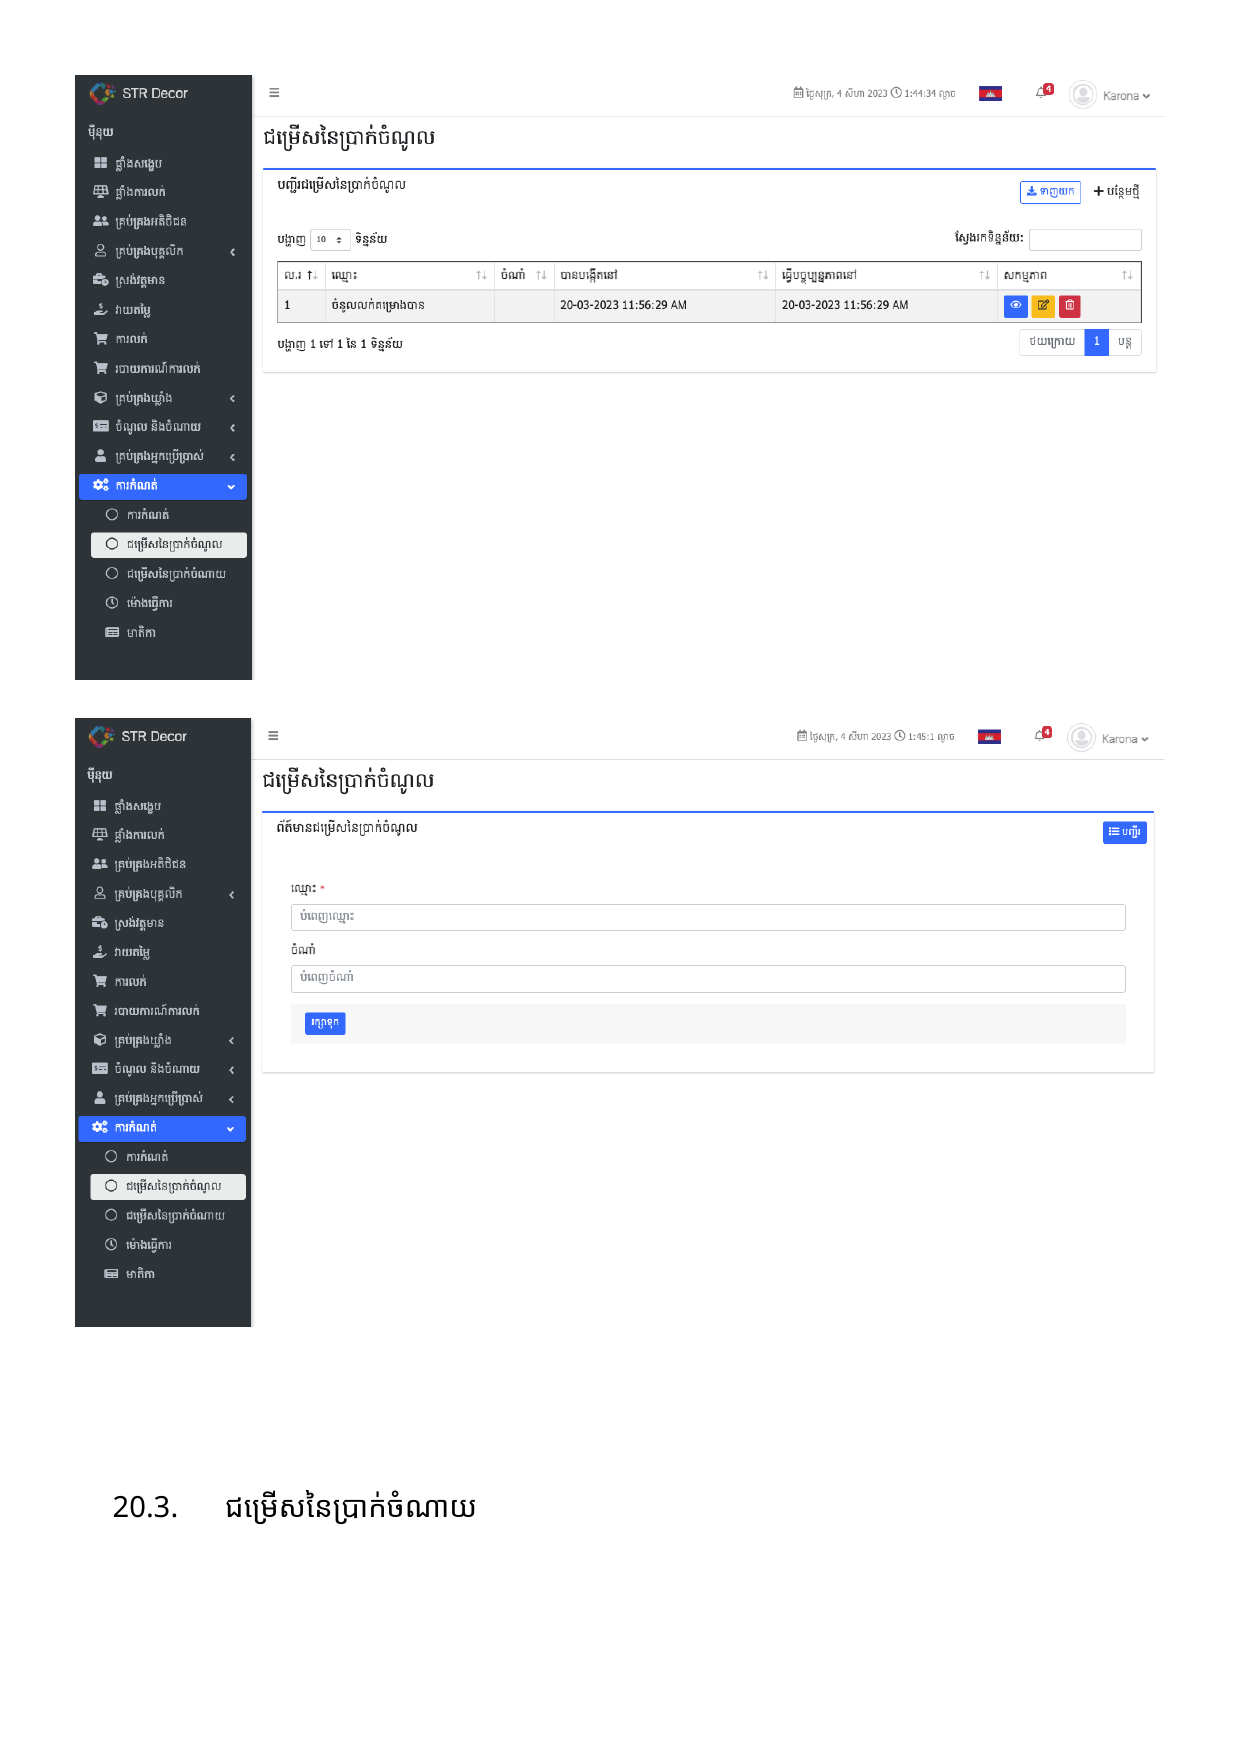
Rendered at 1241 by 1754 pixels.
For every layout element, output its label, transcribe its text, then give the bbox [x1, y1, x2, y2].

picture [75, 718, 1165, 1327]
list ជម្រើសនៃប្រាក់ចំណាយ [112, 1486, 1165, 1526]
picture [75, 75, 1165, 680]
